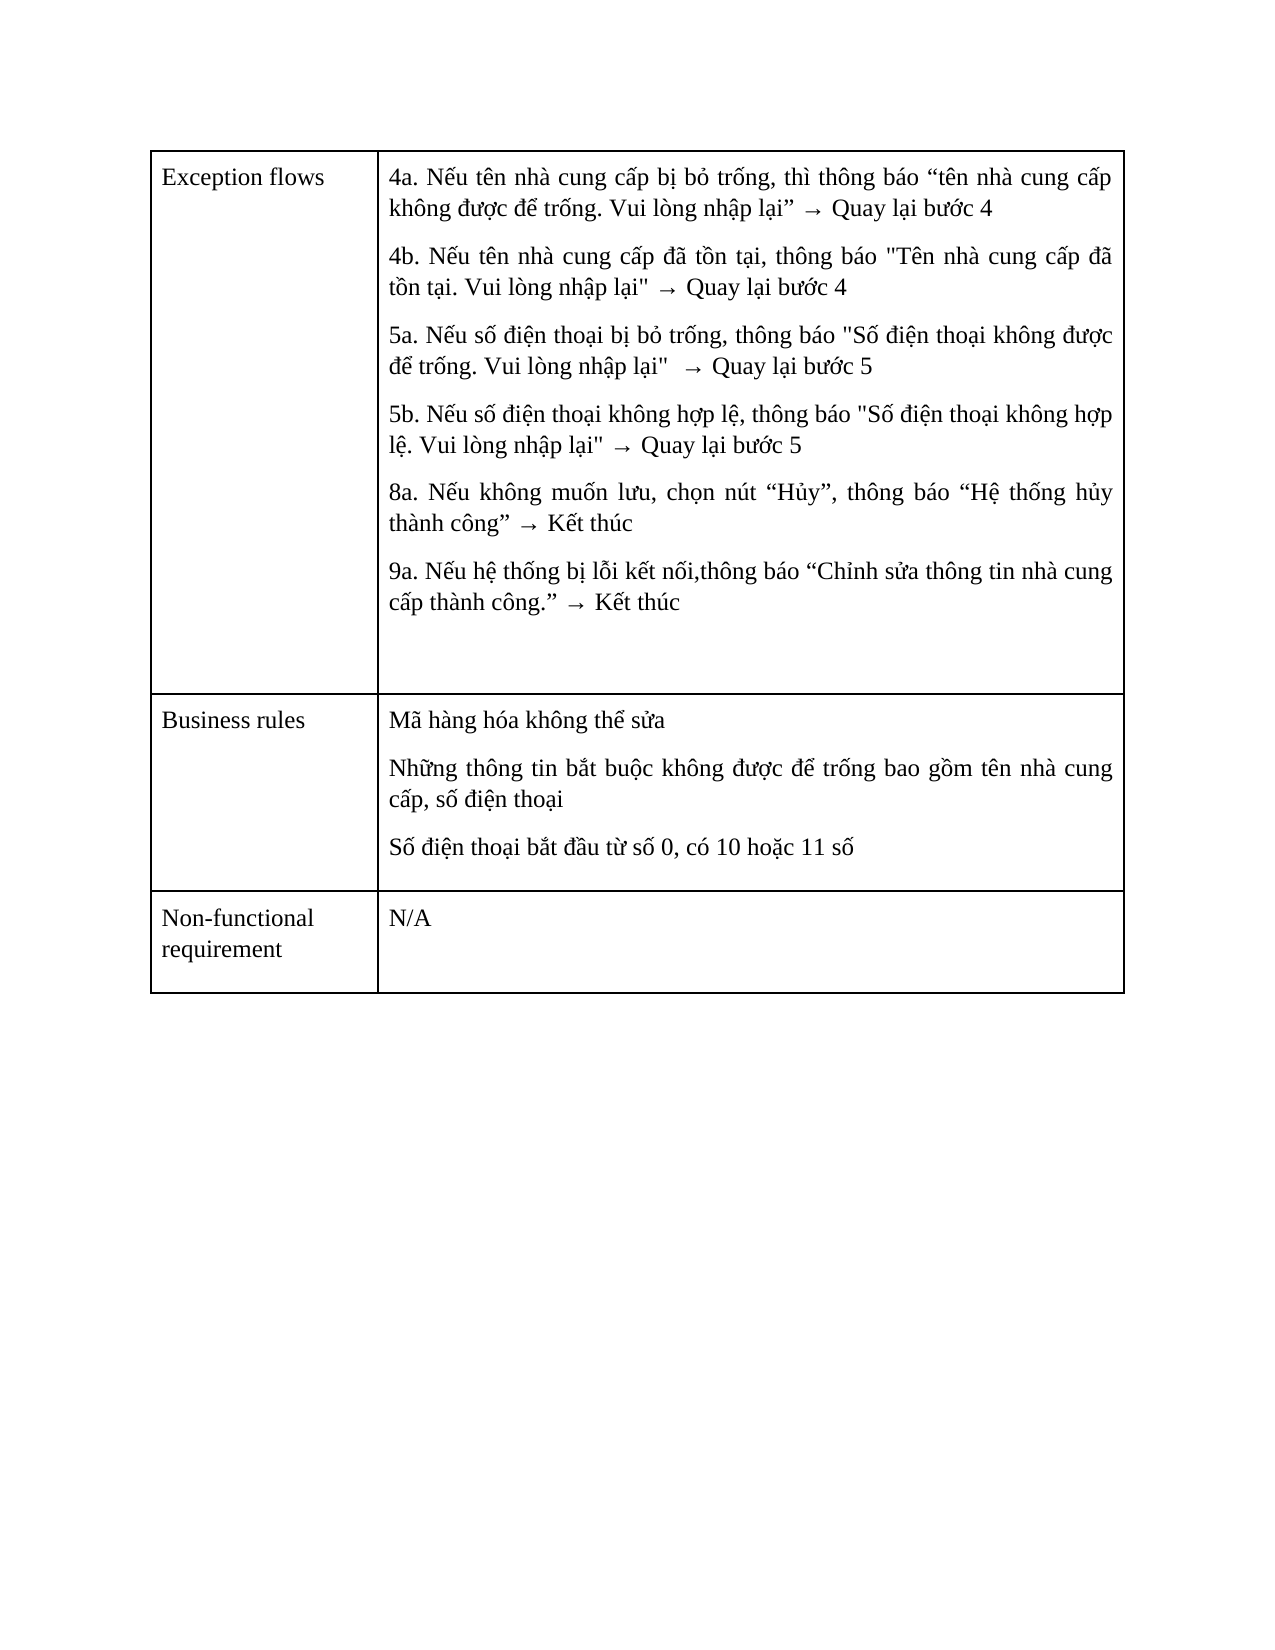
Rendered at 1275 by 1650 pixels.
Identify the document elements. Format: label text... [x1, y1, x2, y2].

table_cell N/A [379, 892, 1123, 992]
table_cell 4a. Nếu tên nhà cung cấp bị bỏ trống, thì thông báo “tên nhà cung cấp không được để trống. Vui lòng nhập lại” → Quay lại bước 4 4b. Nếu tên nhà cung cấp đã tồn tại, thông báo "Tên nhà cung cấp đã tồn tại. Vui lòng nhập lại" → Quay lại bước 4 5a. Nếu số điện thoại bị bỏ trống, thông báo "Số điện thoại không được để trống. Vui lòng nhập lại" → Quay lại bước 5 5b. Nếu số điện thoại không hợp lệ, thông báo "Số điện thoại không hợp lệ. Vui lòng nhập lại" → Quay lại bước 5 8a. Nếu không muốn lưu, chọn nút “Hủy”, thông báo “Hệ thống hủy thành công” → Kết thúc 9a. Nếu hệ thống bị lỗi kết nối,thông báo “Chỉnh sửa thông tin nhà cung cấp thành công.” → Kết thúc [379, 152, 1123, 693]
table_cell Mã hàng hóa không thể sửa Những thông tin bắt buộc không được để trống bao gồm tên nhà cung cấp, số điện thoại Số điện thoại bắt đầu từ số 0, có 10 hoặc 11 số [379, 695, 1123, 890]
table_cell Non-functional requirement [152, 892, 377, 992]
table_cell Business rules [152, 695, 377, 890]
table_cell Exception flows [152, 152, 377, 693]
